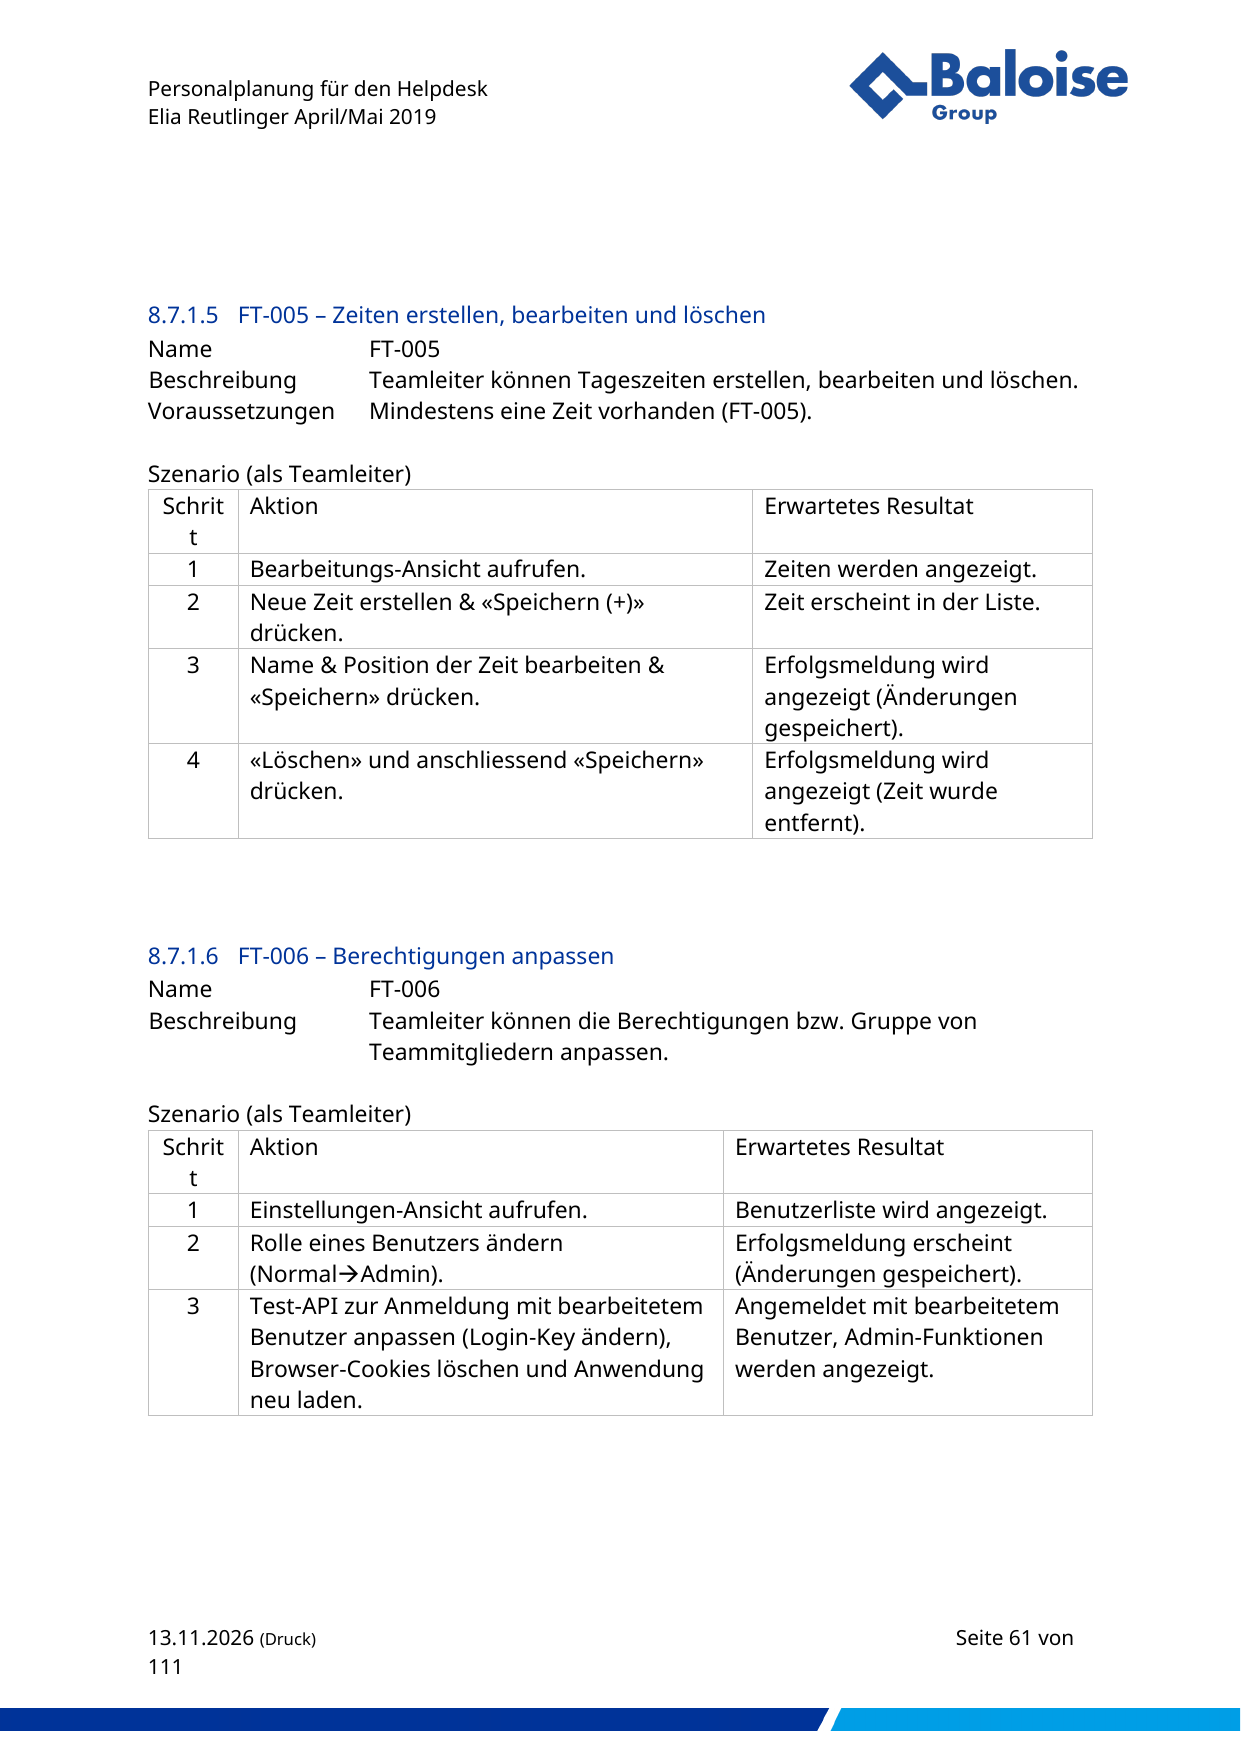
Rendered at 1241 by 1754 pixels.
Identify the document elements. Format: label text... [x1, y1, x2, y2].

table_cell «Löschen» und anschliessend «Speichern» drücken. [239, 744, 752, 838]
text Voraussetzungen Mindestens eine Zeit vorhanden (FT-005). [148, 395, 1093, 426]
text Name FT-005 [148, 333, 1093, 364]
text Beschreibung Teamleiter können die Berechtigungen bzw. Gruppe von Teammitgliedern anpassen. [148, 1005, 1093, 1067]
table_cell Einstellungen-Ansicht aufrufen. [239, 1194, 723, 1226]
table_cell Erfolgsmeldung wird angezeigt (Änderungen gespeichert). [753, 649, 1092, 743]
picture [0, 1708, 1241, 1733]
table_cell Neue Zeit erstellen & «Speichern (+)» drücken. [239, 586, 752, 648]
table_cell Erfolgsmeldung wird angezeigt (Zeit wurde entfernt). [753, 744, 1092, 838]
table_cell Rolle eines Benutzers ändern (NormalAdmin). [239, 1227, 723, 1289]
table_header Aktion [239, 1131, 723, 1193]
text Name FT-006 [148, 973, 1093, 1005]
text Szenario (als Teamleiter) [148, 458, 1093, 489]
table_cell 3 [149, 649, 238, 743]
table_cell Test-API zur Anmeldung mit bearbeitetem Benutzer anpassen (Login-Key ändern), Browser-Cookies löschen und Anwendung neu laden. [239, 1290, 723, 1415]
table_header Aktion [239, 490, 752, 552]
table_cell Zeiten werden angezeigt. [753, 554, 1092, 585]
table_cell 1 [149, 554, 238, 585]
table_cell Name & Position der Zeit bearbeiten & «Speichern» drücken. [239, 649, 752, 743]
subtitle FT-006 – Berechtigungen anpassen [148, 940, 1093, 971]
text Szenario (als Teamleiter) [148, 1098, 1093, 1130]
table_cell 3 [149, 1290, 238, 1415]
table_header Erwartetes Resultat [753, 490, 1092, 552]
subtitle FT-005 – Zeiten erstellen, bearbeiten und löschen [148, 299, 1093, 330]
table_cell 4 [149, 744, 238, 838]
text Beschreibung Teamleiter können Tageszeiten erstellen, bearbeiten und löschen. [148, 364, 1093, 395]
table_cell 2 [149, 1227, 238, 1289]
table_cell Angemeldet mit bearbeitetem Benutzer, Admin-Funktionen werden angezeigt. [724, 1290, 1092, 1415]
table_cell 1 [149, 1194, 238, 1226]
table_header Schritt [149, 1131, 238, 1193]
picture [849, 49, 1128, 124]
table_cell Benutzerliste wird angezeigt. [724, 1194, 1092, 1226]
table_cell Zeit erscheint in der Liste. [753, 586, 1092, 648]
table_header Erwartetes Resultat [724, 1131, 1092, 1193]
table_cell Bearbeitungs-Ansicht aufrufen. [239, 554, 752, 585]
table_cell 2 [149, 586, 238, 648]
table_header Schritt [149, 490, 238, 552]
table_cell Erfolgsmeldung erscheint (Änderungen gespeichert). [724, 1227, 1092, 1289]
